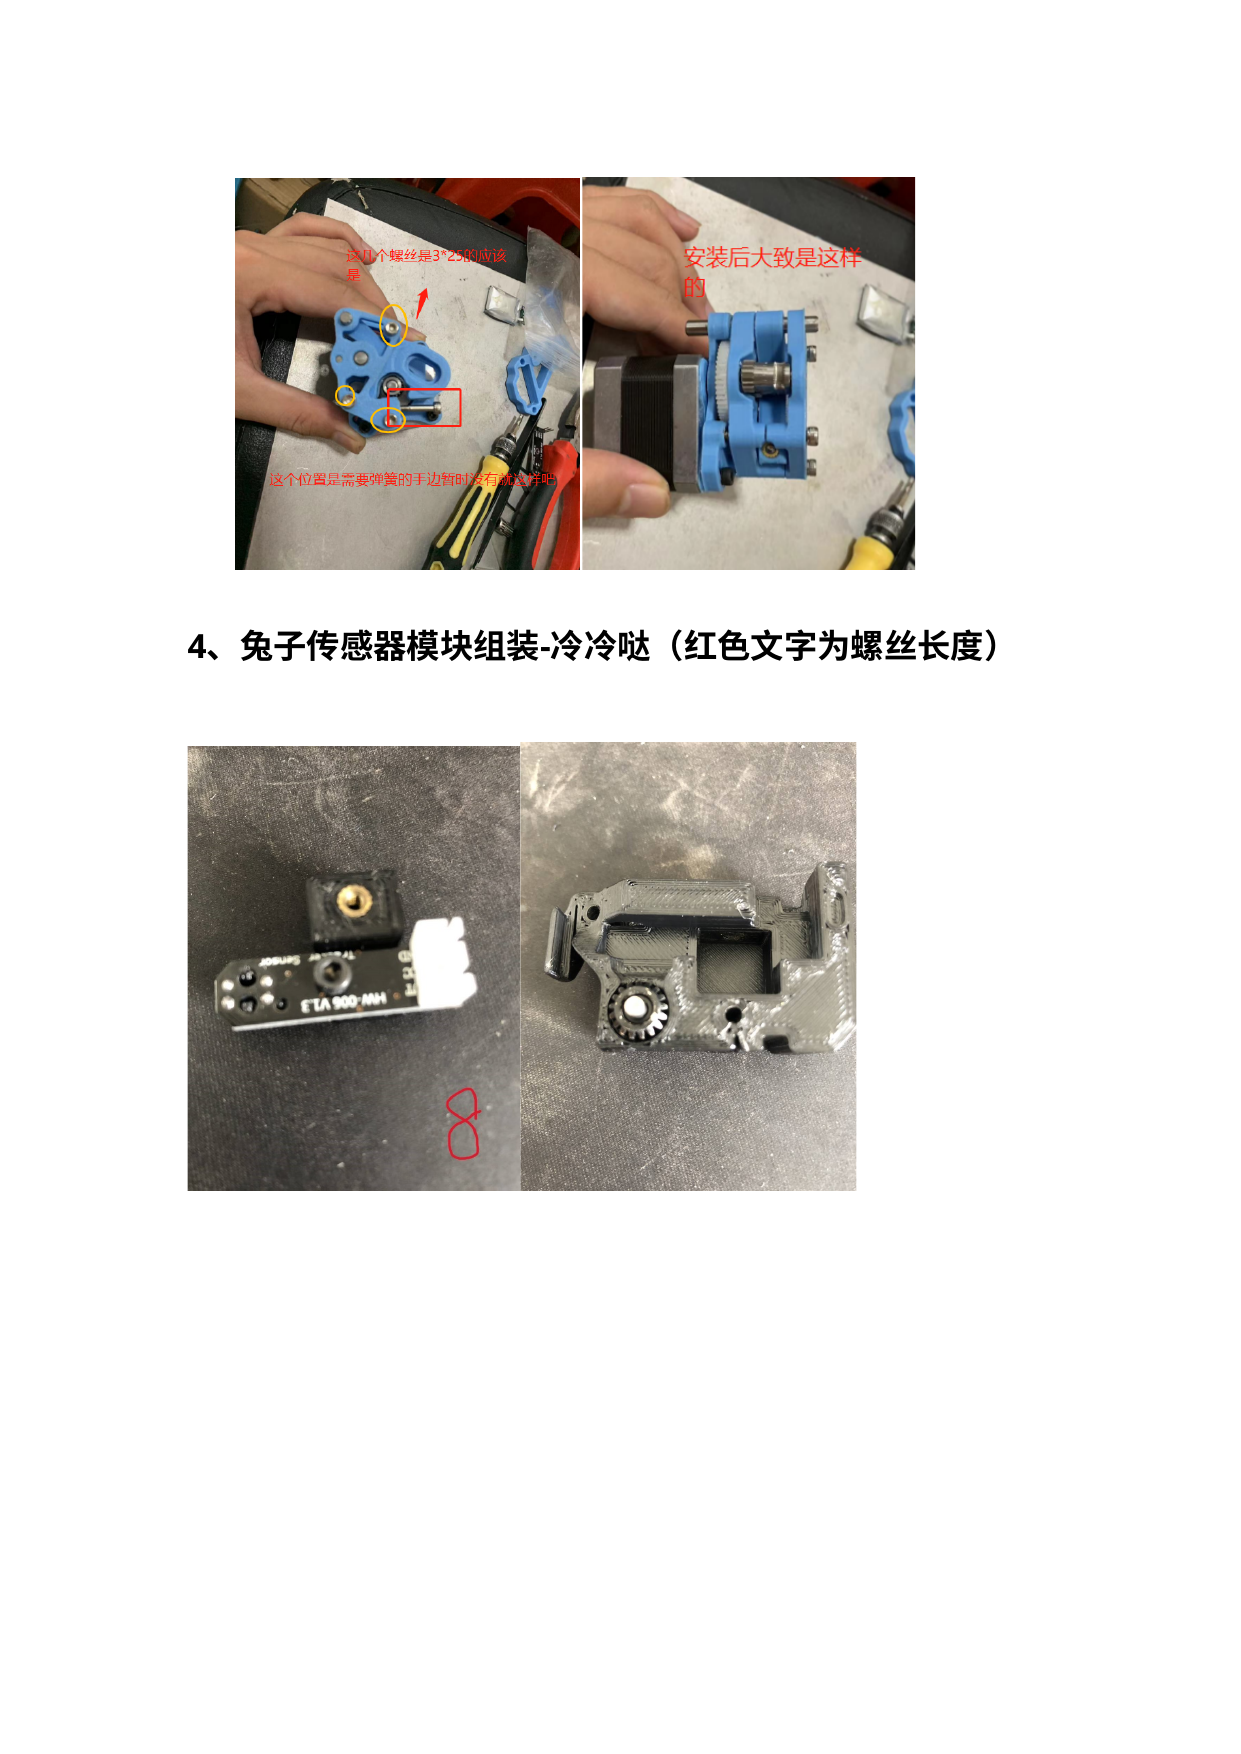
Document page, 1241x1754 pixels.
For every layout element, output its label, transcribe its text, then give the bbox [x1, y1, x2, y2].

subtitle 4、兔子传感器模块组装-冷冷哒（红色文字为螺丝长度） [187, 612, 1053, 677]
picture [187, 742, 857, 1191]
picture [225, 177, 916, 570]
